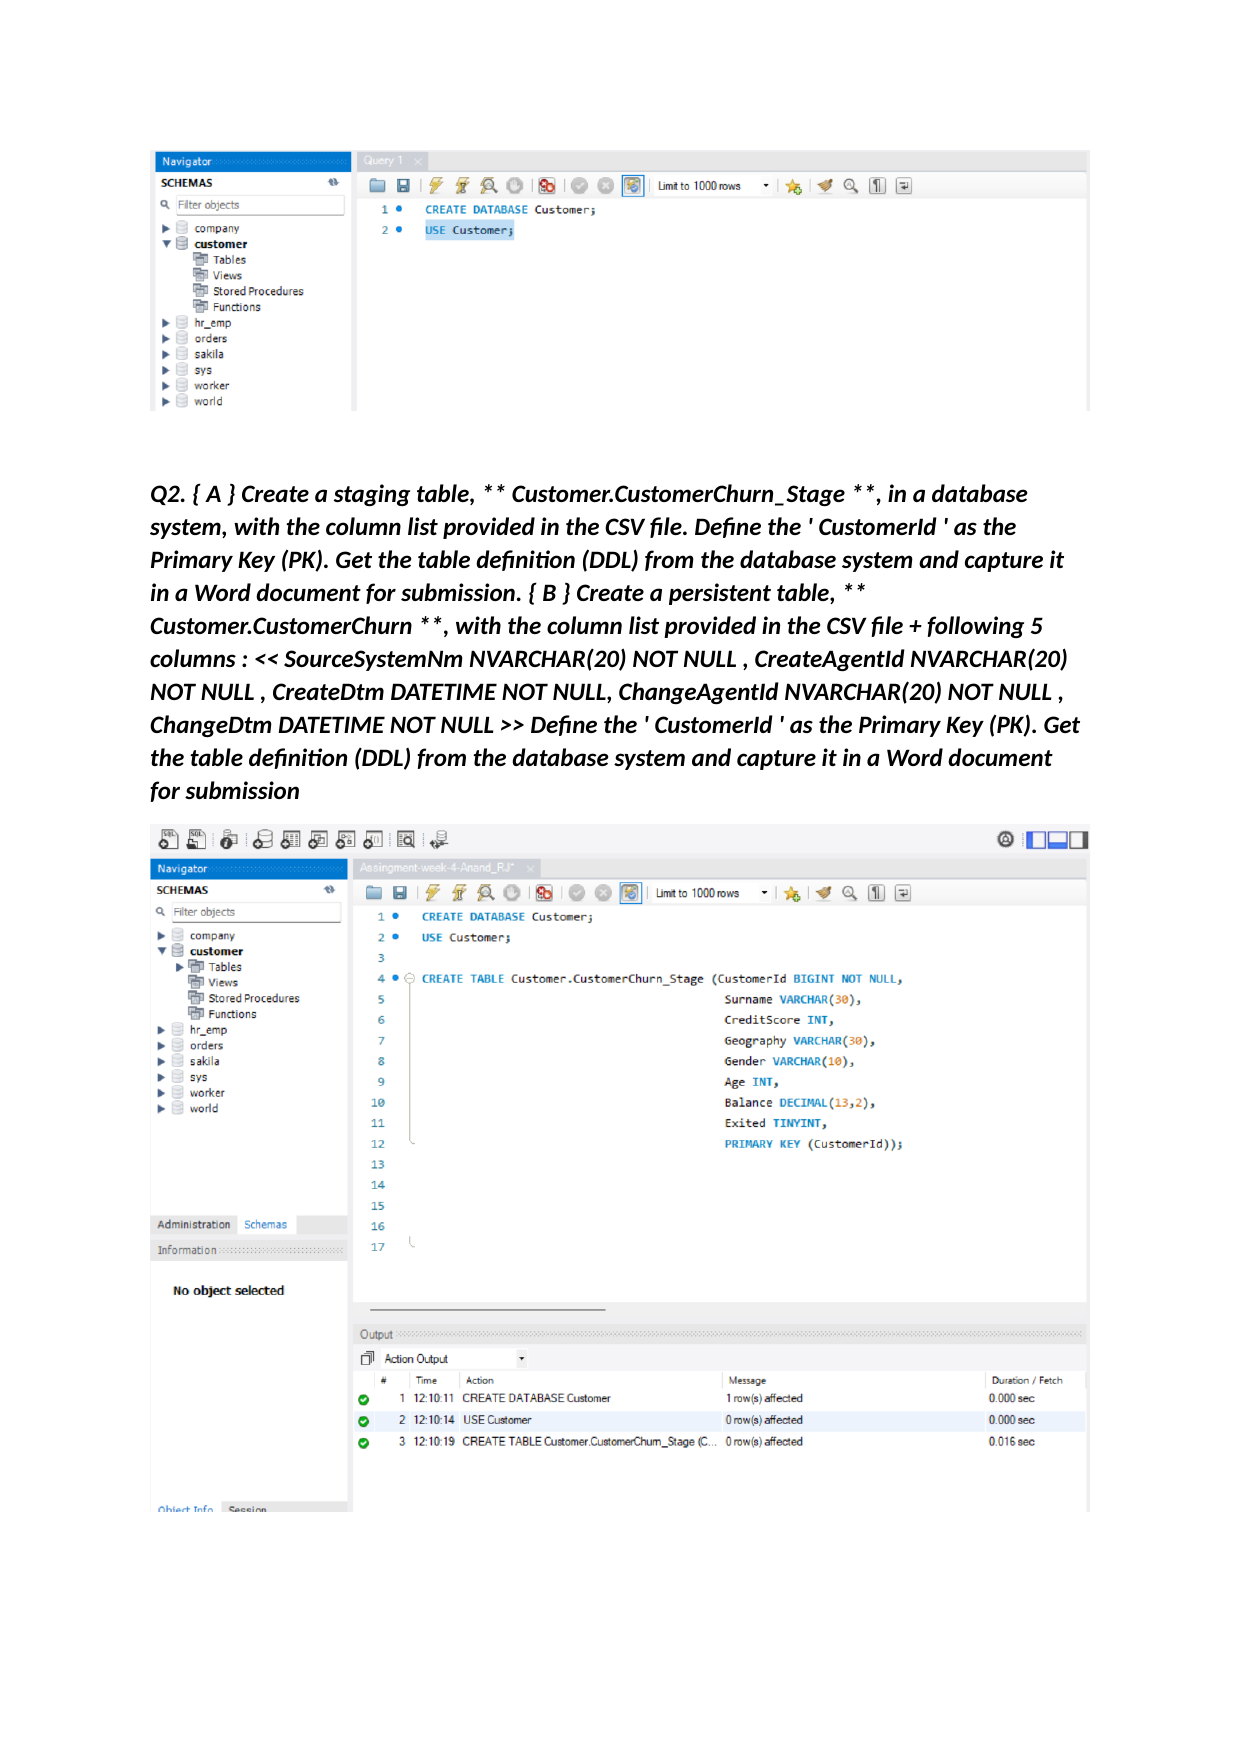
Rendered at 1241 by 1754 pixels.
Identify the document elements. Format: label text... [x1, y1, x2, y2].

text Q2. { A } Create a staging table, ** Customer.CustomerChurn_Stage **, in a database system, with the column list provided in the CSV file. Define the ' CustomerId ' as the Primary Key (PK). Get the table definition (DDL) from the database system and capture it in a Word document for submission. { B } Create a persistent table, ** Customer.CustomerChurn **, with the column list provided in the CSV file + following 5 columns : << SourceSystemNm NVARCHAR(20) NOT NULL , CreateAgentId NVARCHAR(20) NOT NULL , CreateDtm DATETIME NOT NULL, ChangeAgentId NVARCHAR(20) NOT NULL , ChangeDtm DATETIME NOT NULL >> Define the ' CustomerId ' as the Primary Key (PK). Get the table definition (DDL) from the database system and capture it in a Word document for submission [150, 479, 1090, 805]
picture [150, 824, 1091, 1512]
picture [150, 150, 1091, 411]
